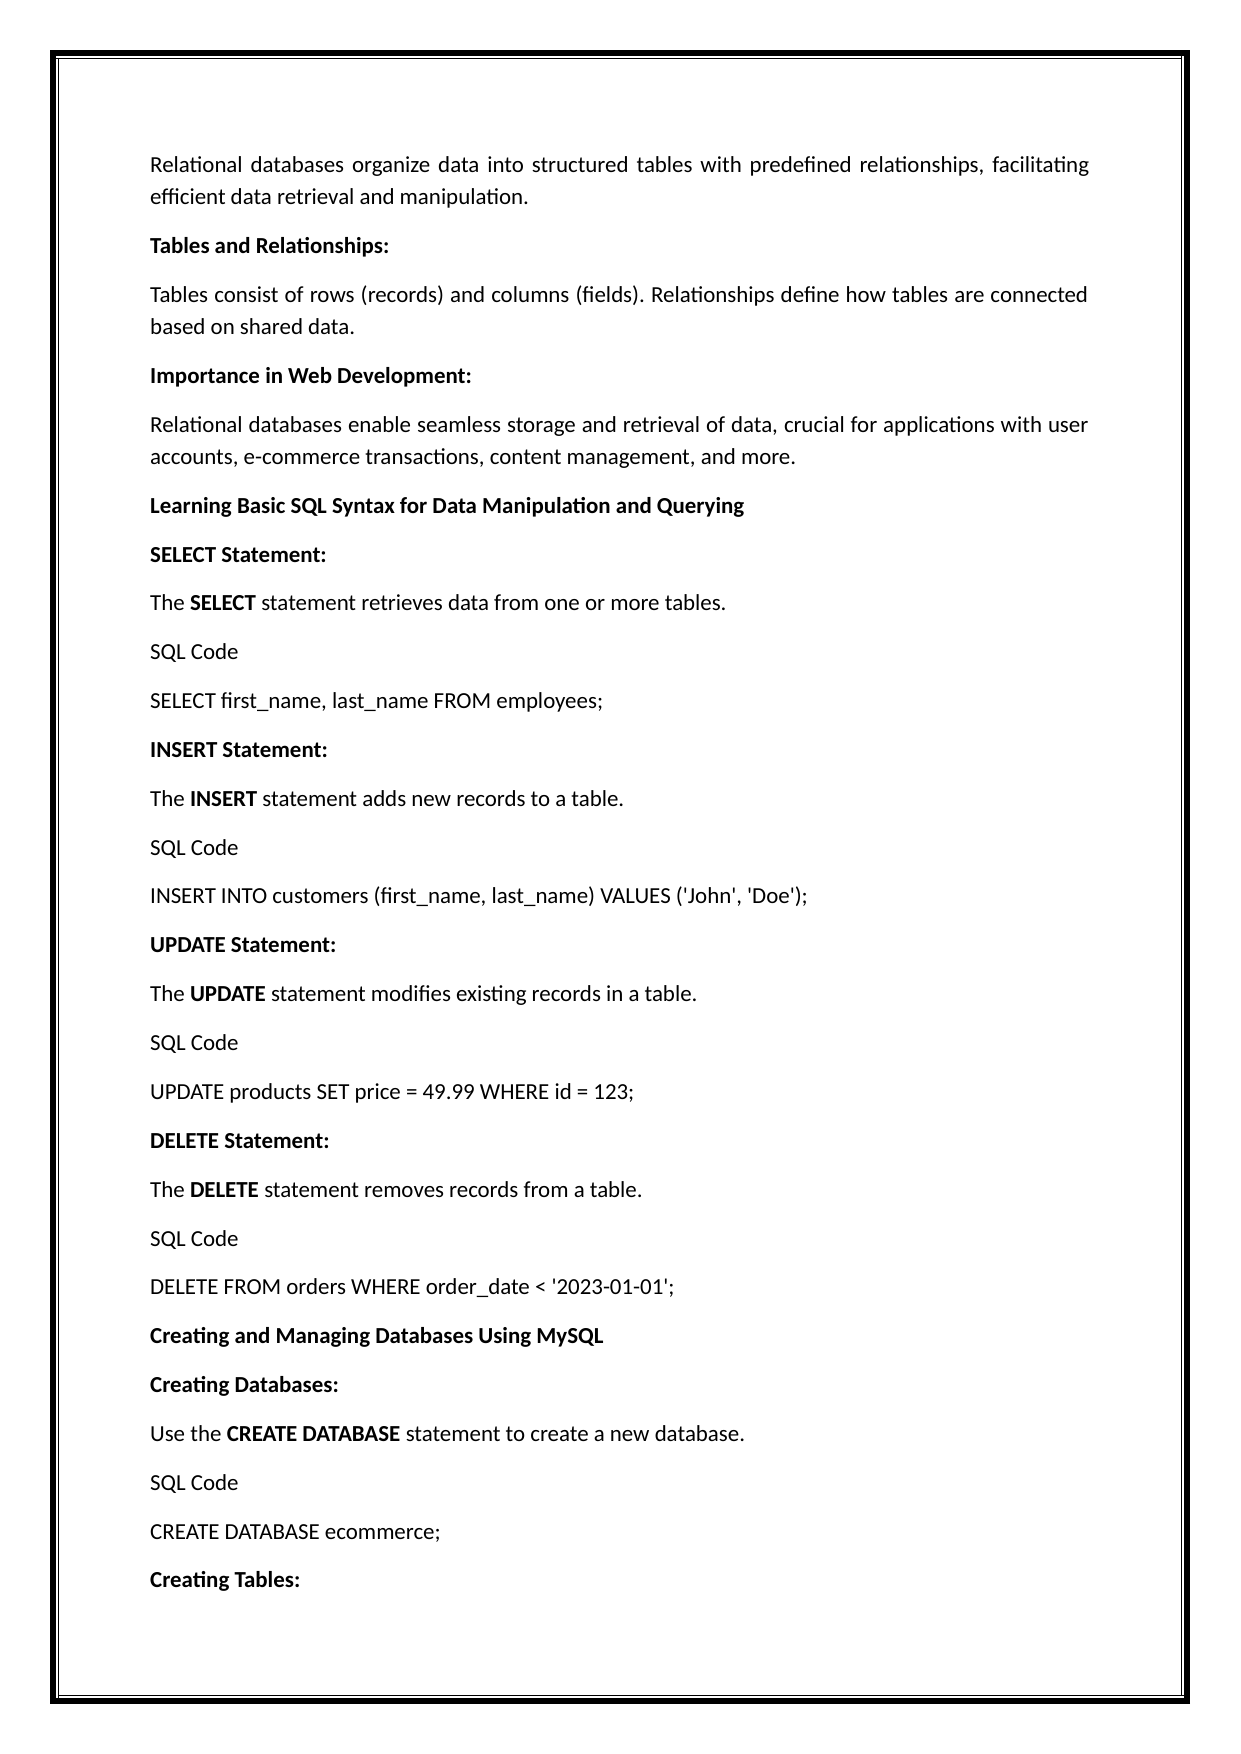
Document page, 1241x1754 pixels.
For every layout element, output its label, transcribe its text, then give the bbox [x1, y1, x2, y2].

text SQL Code [150, 637, 1090, 665]
text DELETE Statement: [150, 1126, 1090, 1154]
text SQL Code [150, 833, 1090, 861]
text SQL Code [150, 1224, 1090, 1252]
text SELECT Statement: [150, 540, 1090, 568]
text Learning Basic SQL Syntax for Data Manipulation and Querying [150, 491, 1090, 519]
text Importance in Web Development: [150, 361, 1090, 389]
text Creating Databases: [150, 1370, 1090, 1398]
text SQL Code [150, 1028, 1090, 1056]
text CREATE DATABASE ecommerce; [150, 1517, 1090, 1545]
text UPDATE products SET price = 49.99 WHERE id = 123; [150, 1077, 1090, 1105]
text DELETE FROM orders WHERE order_date < '2023-01-01'; [150, 1272, 1090, 1301]
text The INSERT statement adds new records to a table. [150, 784, 1090, 812]
text Tables consist of rows (records) and columns (fields). Relationships define how tables are connected based on shared data. [150, 280, 1090, 340]
text The SELECT statement retrieves data from one or more tables. [150, 588, 1090, 617]
text SQL Code [150, 1468, 1090, 1496]
text Creating Tables: [150, 1566, 1090, 1594]
text UPDATE Statement: [150, 931, 1090, 958]
text Creating and Managing Databases Using MySQL [150, 1321, 1090, 1349]
text INSERT Statement: [150, 735, 1090, 763]
text Relational databases enable seamless storage and retrieval of data, crucial for applications with user accounts, e-commerce transactions, content management, and more. [150, 410, 1090, 470]
text SELECT first_name, last_name FROM employees; [150, 686, 1090, 714]
text INSERT INTO customers (first_name, last_name) VALUES ('John', 'Doe'); [150, 882, 1090, 910]
text Use the CREATE DATABASE statement to create a new database. [150, 1419, 1090, 1447]
text The DELETE statement removes records from a table. [150, 1175, 1090, 1203]
text Tables and Relationships: [150, 231, 1090, 259]
text Relational databases organize data into structured tables with predefined relationships, facilitating efficient data retrieval and manipulation. [150, 150, 1090, 210]
text The UPDATE statement modifies existing records in a table. [150, 979, 1090, 1007]
